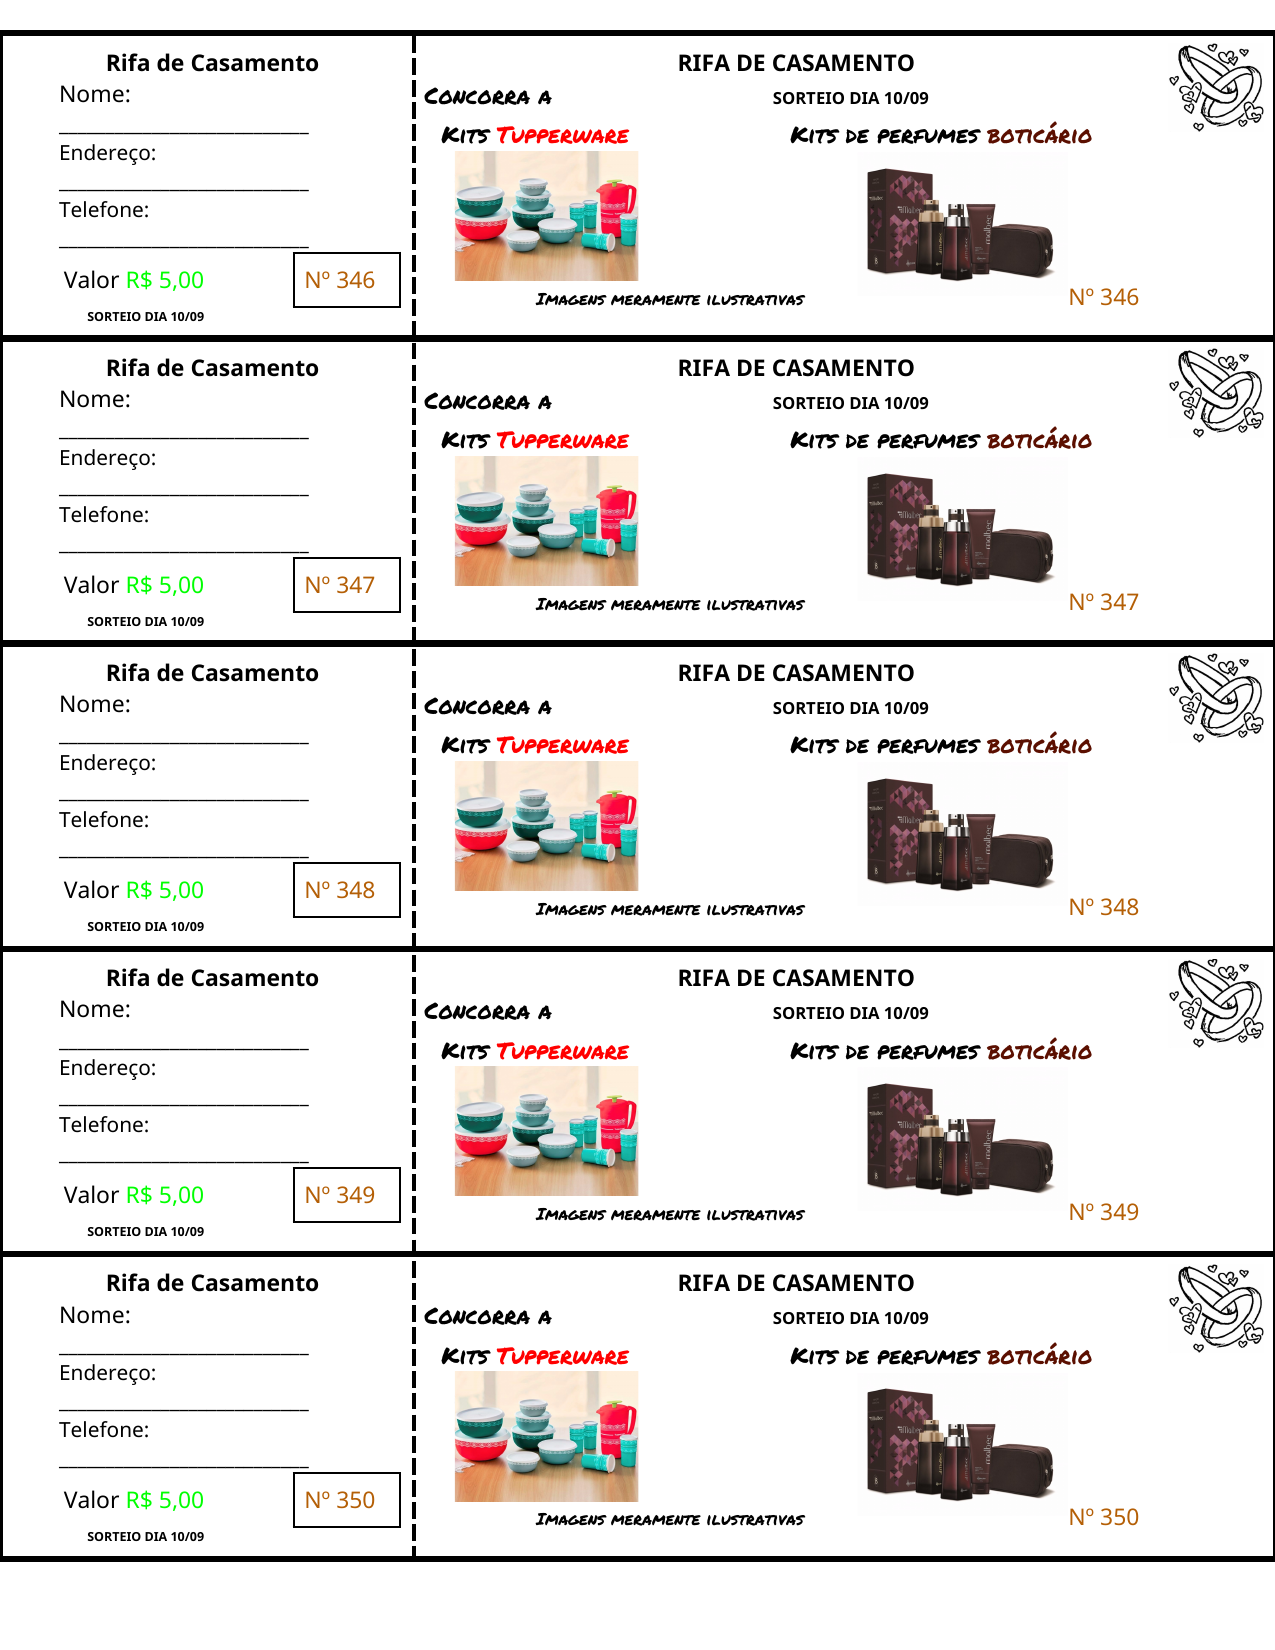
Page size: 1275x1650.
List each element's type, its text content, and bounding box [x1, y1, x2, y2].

table_cell RIFA DE CASAMENTO Concorra a SORTEIO DIA 10/09 Kits Tupperware Kits de perfumes boticário Imagens meramente ilustrativas Nº 349 [414, 952, 1273, 1251]
table_header Rifa de Casamento Nome: ___________________________ Endereço: ___________________________ Telefone: ___________________________ SORTEIO DIA 10/09 [3, 36, 414, 335]
picture [1168, 653, 1264, 743]
picture [1168, 959, 1264, 1048]
picture [454, 456, 639, 586]
picture [454, 151, 639, 281]
picture [1168, 348, 1264, 438]
table_cell RIFA DE CASAMENTO Concorra a SORTEIO DIA 10/09 Kits Tupperware Kits de perfumes boticário Imagens meramente ilustrativas Nº 348 [414, 647, 1273, 946]
table_cell Rifa de Casamento Nome: ___________________________ Endereço: ___________________________ Telefone: ___________________________ SORTEIO DIA 10/09 [3, 342, 414, 640]
picture [857, 152, 1069, 296]
picture [454, 1066, 639, 1196]
picture [454, 1371, 639, 1502]
picture [454, 761, 639, 891]
picture [857, 457, 1069, 601]
table_cell RIFA DE CASAMENTO Concorra a SORTEIO DIA 10/09 Kits Tupperware Kits de perfumes boticário Imagens meramente ilustrativas Nº 347 [414, 342, 1273, 640]
picture [857, 1373, 1069, 1516]
picture [857, 762, 1069, 906]
table_cell Rifa de Casamento Nome: ___________________________ Endereço: ___________________________ Telefone: ___________________________ SORTEIO DIA 10/09 [3, 1257, 414, 1556]
table_cell Rifa de Casamento Nome: ___________________________ Endereço: ___________________________ Telefone: ___________________________ SORTEIO DIA 10/09 [3, 952, 414, 1251]
table_cell Rifa de Casamento Nome: ___________________________ Endereço: ___________________________ Telefone: ___________________________ SORTEIO DIA 10/09 [3, 647, 414, 946]
picture [857, 1067, 1069, 1211]
picture [1168, 1264, 1264, 1353]
table_cell RIFA DE CASAMENTO Concorra a SORTEIO DIA 10/09 Kits Tupperware Kits de perfumes boticário Imagens meramente ilustrativas Nº 350 [414, 1257, 1273, 1556]
picture [1168, 43, 1264, 132]
table_header RIFA DE CASAMENTO Concorra a SORTEIO DIA 10/09 Kits Tupperware Kits de perfumes boticário Imagens meramente ilustrativas Nº 346 [414, 36, 1273, 335]
